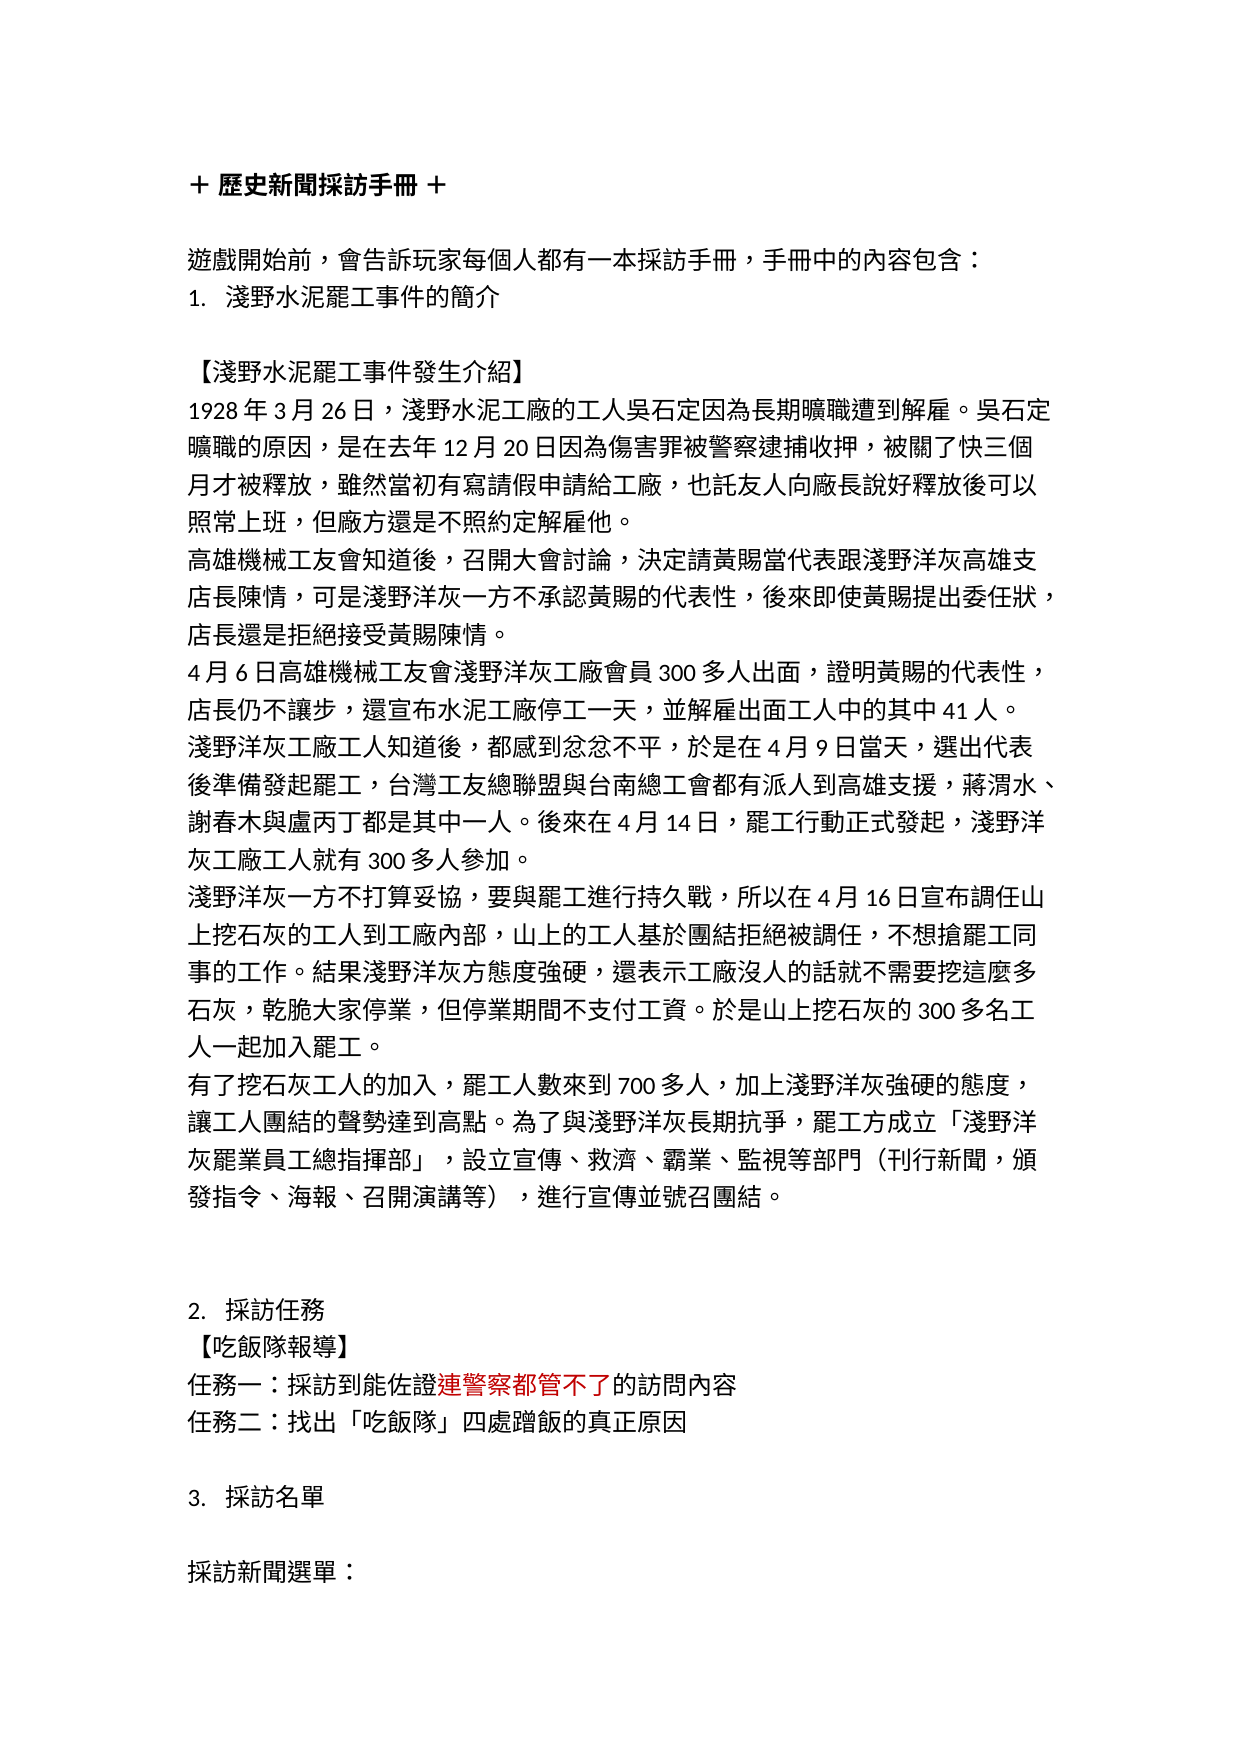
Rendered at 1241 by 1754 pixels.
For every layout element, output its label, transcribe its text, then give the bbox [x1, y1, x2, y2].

list 採訪名單 [187, 1477, 1053, 1514]
text 任務二：找出「吃飯隊」四處蹭飯的真正原因 [187, 1402, 1053, 1439]
text 4月6日高雄機械工友會淺野洋灰工廠會員300多人出面，證明黃賜的代表性，店長仍不讓步，還宣布水泥工廠停工一天，並解雇出面工人中的其中41人。 [187, 652, 1053, 727]
text 【淺野水泥罷工事件發生介紹】 [187, 352, 1053, 389]
text 有了挖石灰工人的加入，罷工人數來到700多人，加上淺野洋灰強硬的態度，讓工人團結的聲勢達到高點。為了與淺野洋灰長期抗爭，罷工方成立「淺野洋灰罷業員工總指揮部」，設立宣傳、救濟、霸業、監視等部門（刊行新聞，頒發指令、海報、召開演講等），進行宣傳並號召團結。 [187, 1064, 1053, 1214]
text 任務一：採訪到能佐證連警察都管不了的訪問內容 [187, 1364, 1053, 1402]
text 淺野洋灰一方不打算妥協，要與罷工進行持久戰，所以在4月16日宣布調任山上挖石灰的工人到工廠內部，山上的工人基於團結拒絕被調任，不想搶罷工同事的工作。結果淺野洋灰方態度強硬，還表示工廠沒人的話就不需要挖這麼多石灰，乾脆大家停業，但停業期間不支付工資。於是山上挖石灰的300多名工人一起加入罷工。 [187, 877, 1053, 1064]
text 採訪新聞選單： [187, 1552, 1053, 1589]
text 遊戲開始前，會告訴玩家每個人都有一本採訪手冊，手冊中的內容包含： [187, 239, 1053, 277]
text 【吃飯隊報導】 [187, 1327, 1053, 1364]
text 淺野洋灰工廠工人知道後，都感到忿忿不平，於是在4月9日當天，選出代表後準備發起罷工，台灣工友總聯盟與台南總工會都有派人到高雄支援，蔣渭水、謝春木與盧丙丁都是其中一人。後來在4月14日，罷工行動正式發起，淺野洋灰工廠工人就有300多人參加。 [187, 727, 1053, 877]
text 1928年3月26日，淺野水泥工廠的工人吳石定因為長期曠職遭到解雇。吳石定曠職的原因，是在去年12月20日因為傷害罪被警察逮捕收押，被關了快三個月才被釋放，雖然當初有寫請假申請給工廠，也託友人向廠長說好釋放後可以照常上班，但廠方還是不照約定解雇他。 [187, 389, 1053, 539]
list 採訪任務 [187, 1289, 1053, 1327]
text 高雄機械工友會知道後，召開大會討論，決定請黃賜當代表跟淺野洋灰高雄支店長陳情，可是淺野洋灰一方不承認黃賜的代表性，後來即使黃賜提出委任狀，店長還是拒絕接受黃賜陳情。 [187, 539, 1053, 652]
text ＋ 歷史新聞採訪手冊 ＋ [187, 164, 1053, 202]
list 淺野水泥罷工事件的簡介 [187, 277, 1053, 314]
